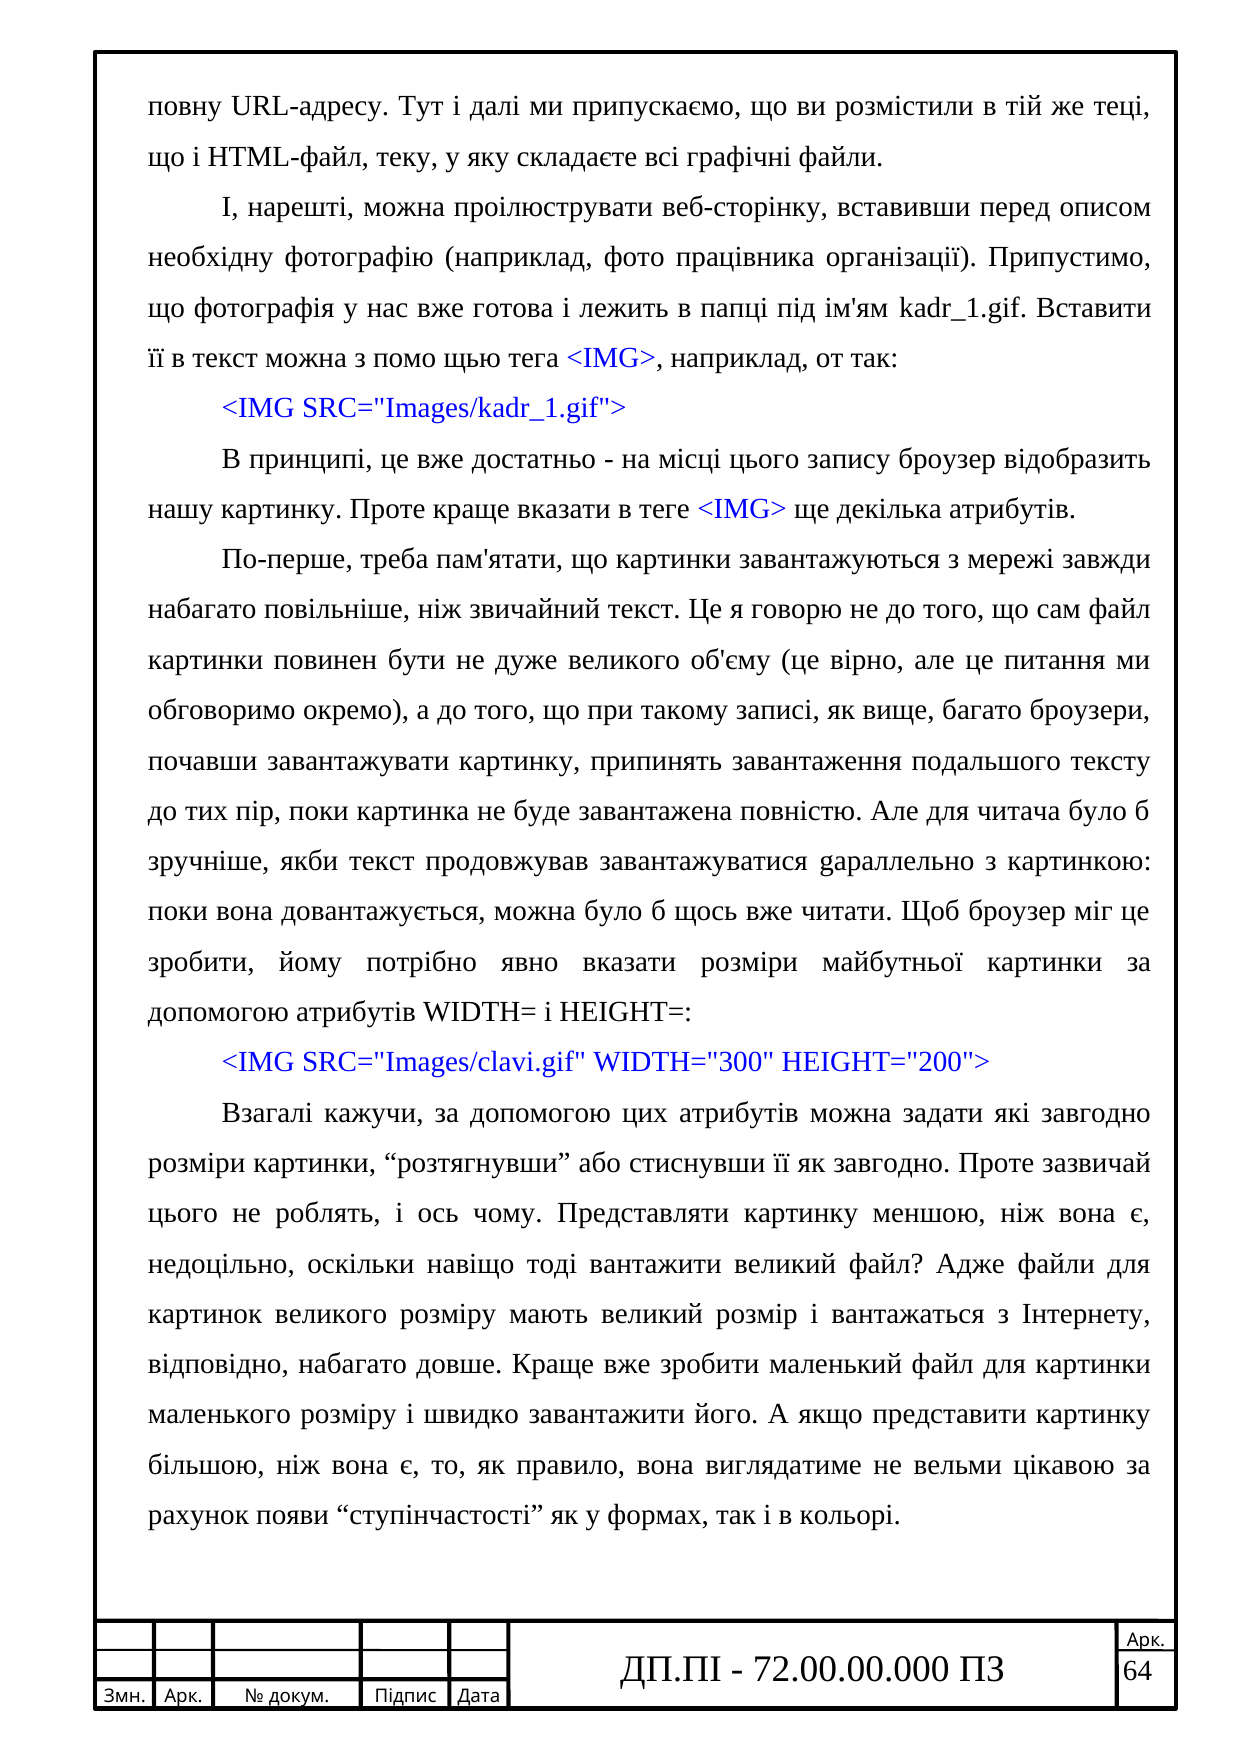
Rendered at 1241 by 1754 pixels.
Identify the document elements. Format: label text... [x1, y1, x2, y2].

text Взагалі кажучи, за допомогою цих атрибутів можна задати які завгодно розміри картинки, “розтягнувши” або стиснувши її як завгодно. Проте зазвичай цього не роблять, і ось чому. Представляти картинку меншою, ніж вона є, недоцільно, оскільки навіщо тоді вантажити великий файл? Адже файли для картинок великого розміру мають великий розмір і вантажаться з Інтернету, відповідно, набагато довше. Краще вже зробити маленький файл для картинки маленького розміру і швидко завантажити його. А якщо представити картинку більшою, ніж вона є, то, як правило, вона виглядатиме не вельми цікавою за рахунок появи “ступінчастості” як у формах, так і в кольорі. [148, 1095, 1152, 1531]
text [148, 88, 1152, 172]
text По-перше, треба пам'ятати, що картинки завантажуються з мережі завжди набагато повільніше, ніж звичайний текст. Це я говорю не до того, що сам файл картинки повинен бути не дуже великого об'єму (це вірно, але це питання ми обговоримо окремо), а до того, що при такому записі, як вище, багато броузери, почавши завантажувати картинку, припинять завантаження подальшого тексту до тих пір, поки картинка не буде завантажена повністю. Але для читача було б зручніше, якби текст продовжував завантажуватися gараллельно з картинкою: поки вона довантажується, можна було б щось вже читати. Щоб броузер міг це зробити, йому потрібно явно вказати розміри майбутньої картинки за допомогою атрибутів WIDTH= і HEIGHT=: [148, 541, 1152, 1028]
text <IMG SRC="Images/kadr_1.gif"> [148, 390, 1152, 424]
text <IMG SRC="Images/clavi.gif" WIDTH="300" HEIGHT="200"> [148, 1044, 1152, 1078]
text І, нарешті, можна проілюструвати веб-сторінку, вставивши перед описом необхідну фотографію (наприклад, фото працівника організації). Припустимо, що фотографія у нас вже готова і лежить в папці під ім'ям kadr_1.gif. Вставити її в текст можна з помо щью тега <IMG>, наприклад, от так: [148, 189, 1152, 374]
text В принципі, це вже достатньо - на місці цього запису броузер відобразить нашу картинку. Проте краще вказати в теге <IMG> ще декілька атрибутів. [148, 441, 1152, 524]
